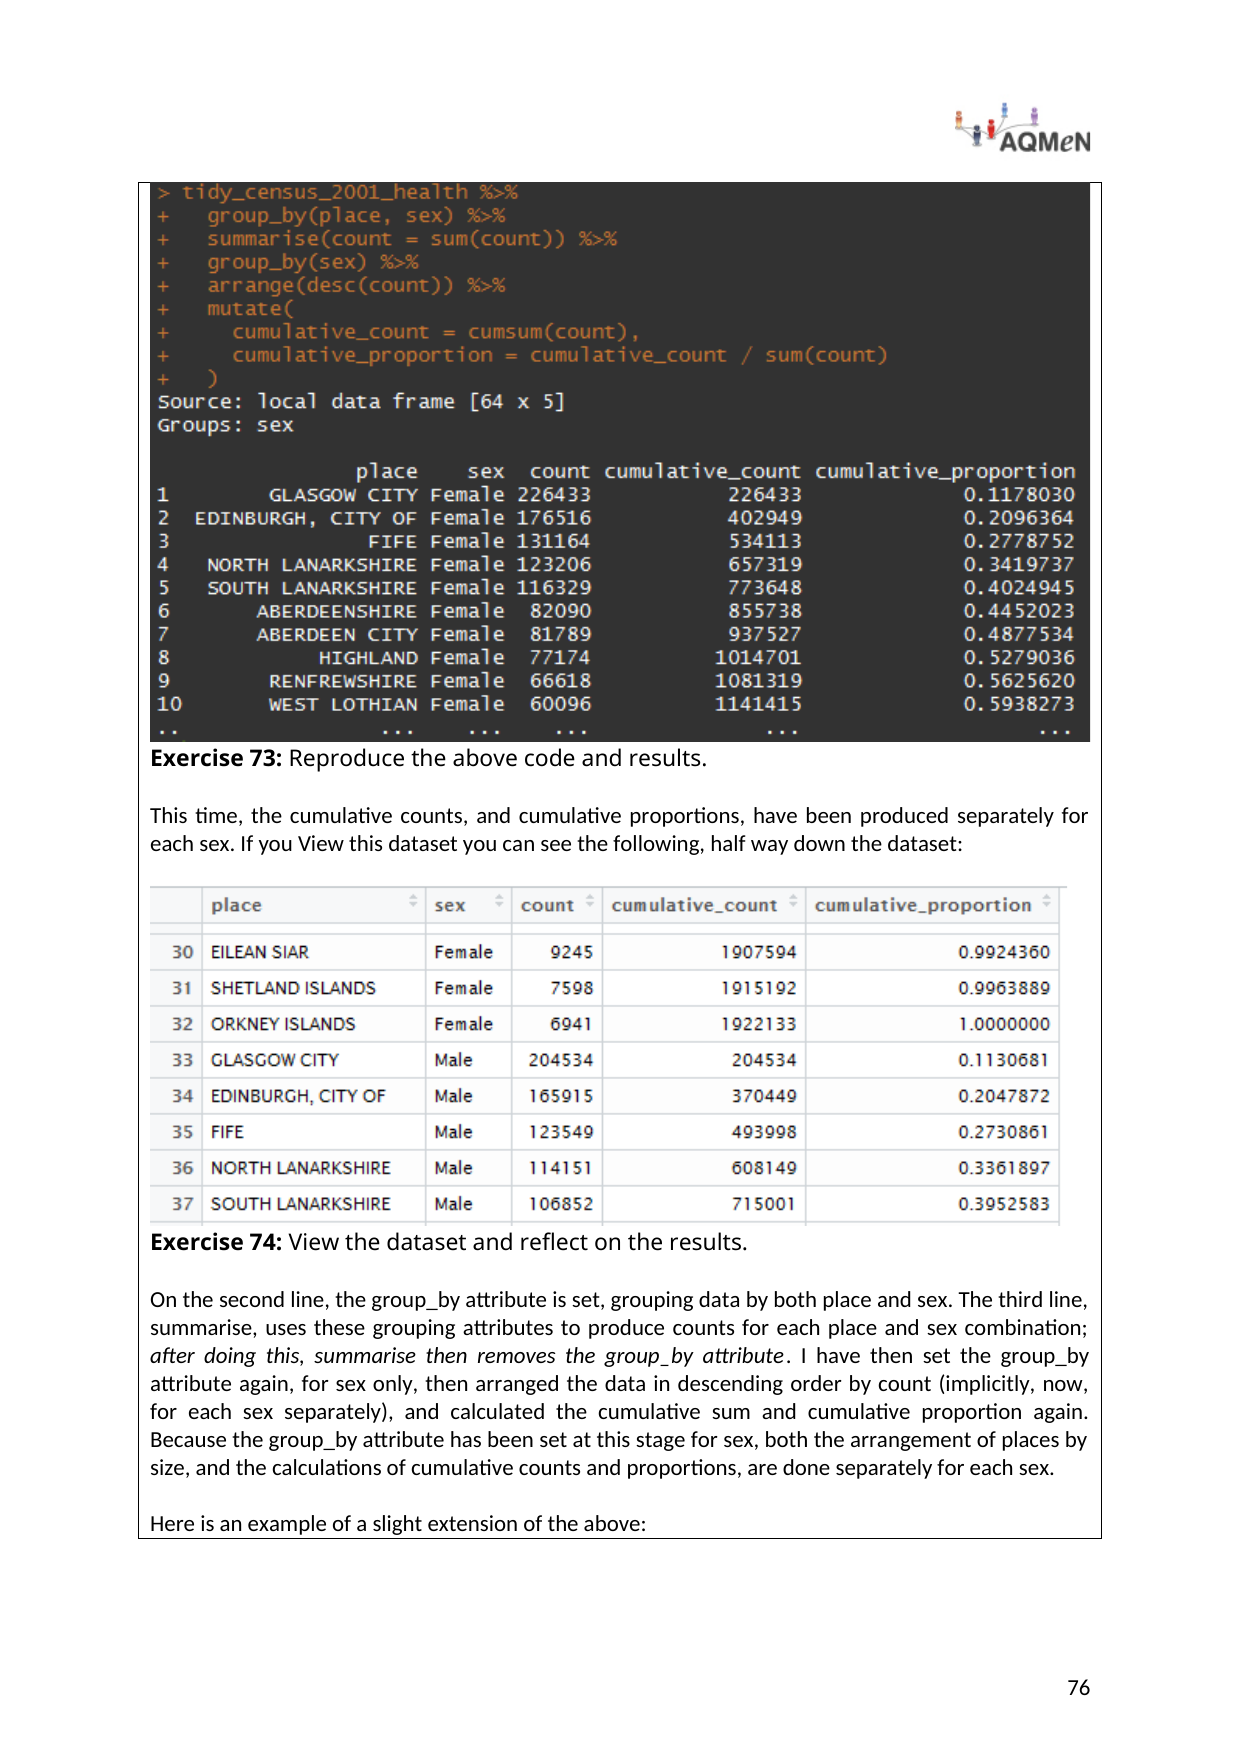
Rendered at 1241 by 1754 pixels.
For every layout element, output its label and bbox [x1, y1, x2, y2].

picture [150, 885, 1068, 1226]
table_header [139, 183, 1101, 1537]
picture [150, 73, 1091, 742]
